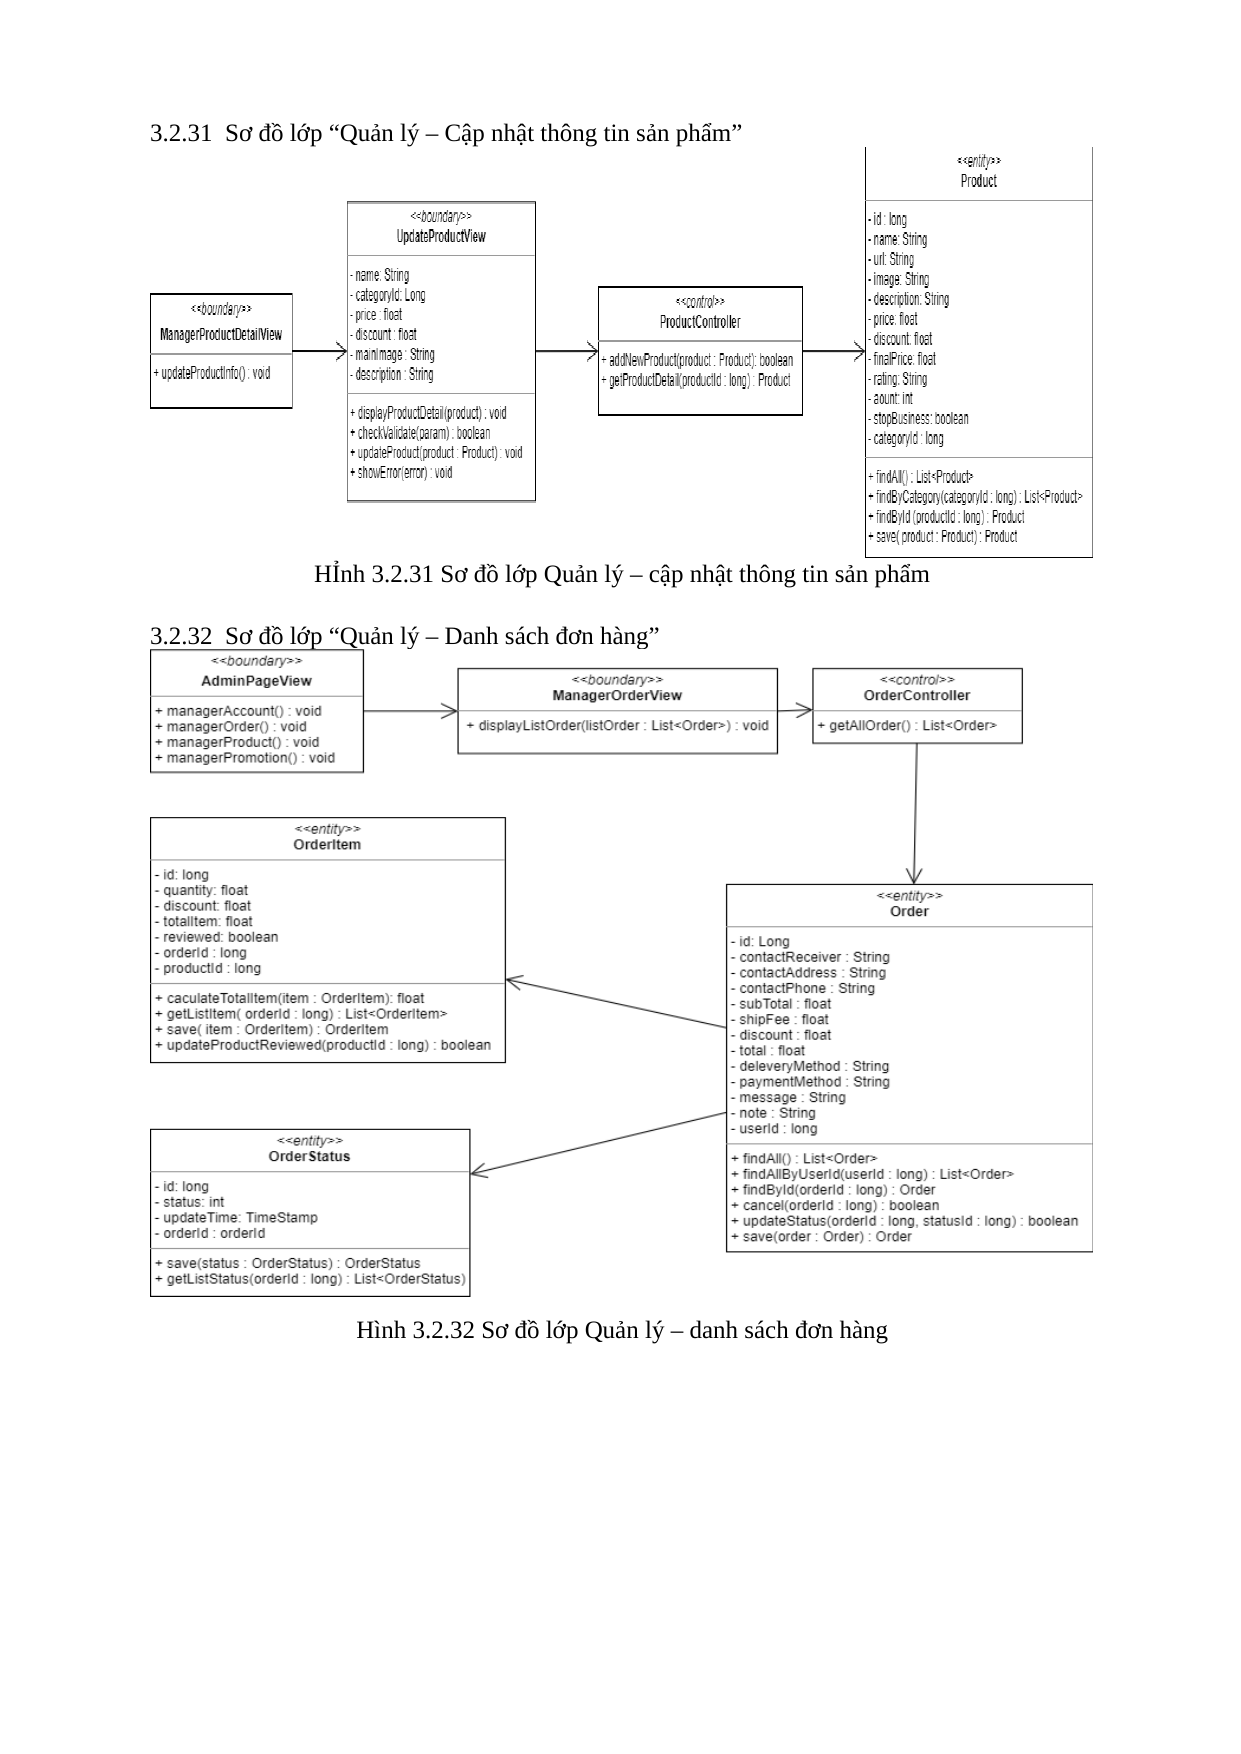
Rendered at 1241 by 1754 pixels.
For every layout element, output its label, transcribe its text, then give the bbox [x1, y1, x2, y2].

picture [150, 147, 1093, 560]
text HỈnh 3.2.31 Sơ đồ lớp Quản lý – cập nhật thông tin sản phẩm [150, 559, 1094, 588]
picture [150, 649, 1093, 1297]
subtitle 3.2.32 Sơ đồ lớp “Quản lý – Danh sách đơn hàng” [150, 621, 1094, 649]
text Hình 3.2.32 Sơ đồ lớp Quản lý – danh sách đơn hàng [150, 1315, 1094, 1344]
subtitle 3.2.31 Sơ đồ lớp “Quản lý – Cập nhật thông tin sản phẩm” [150, 118, 1094, 147]
